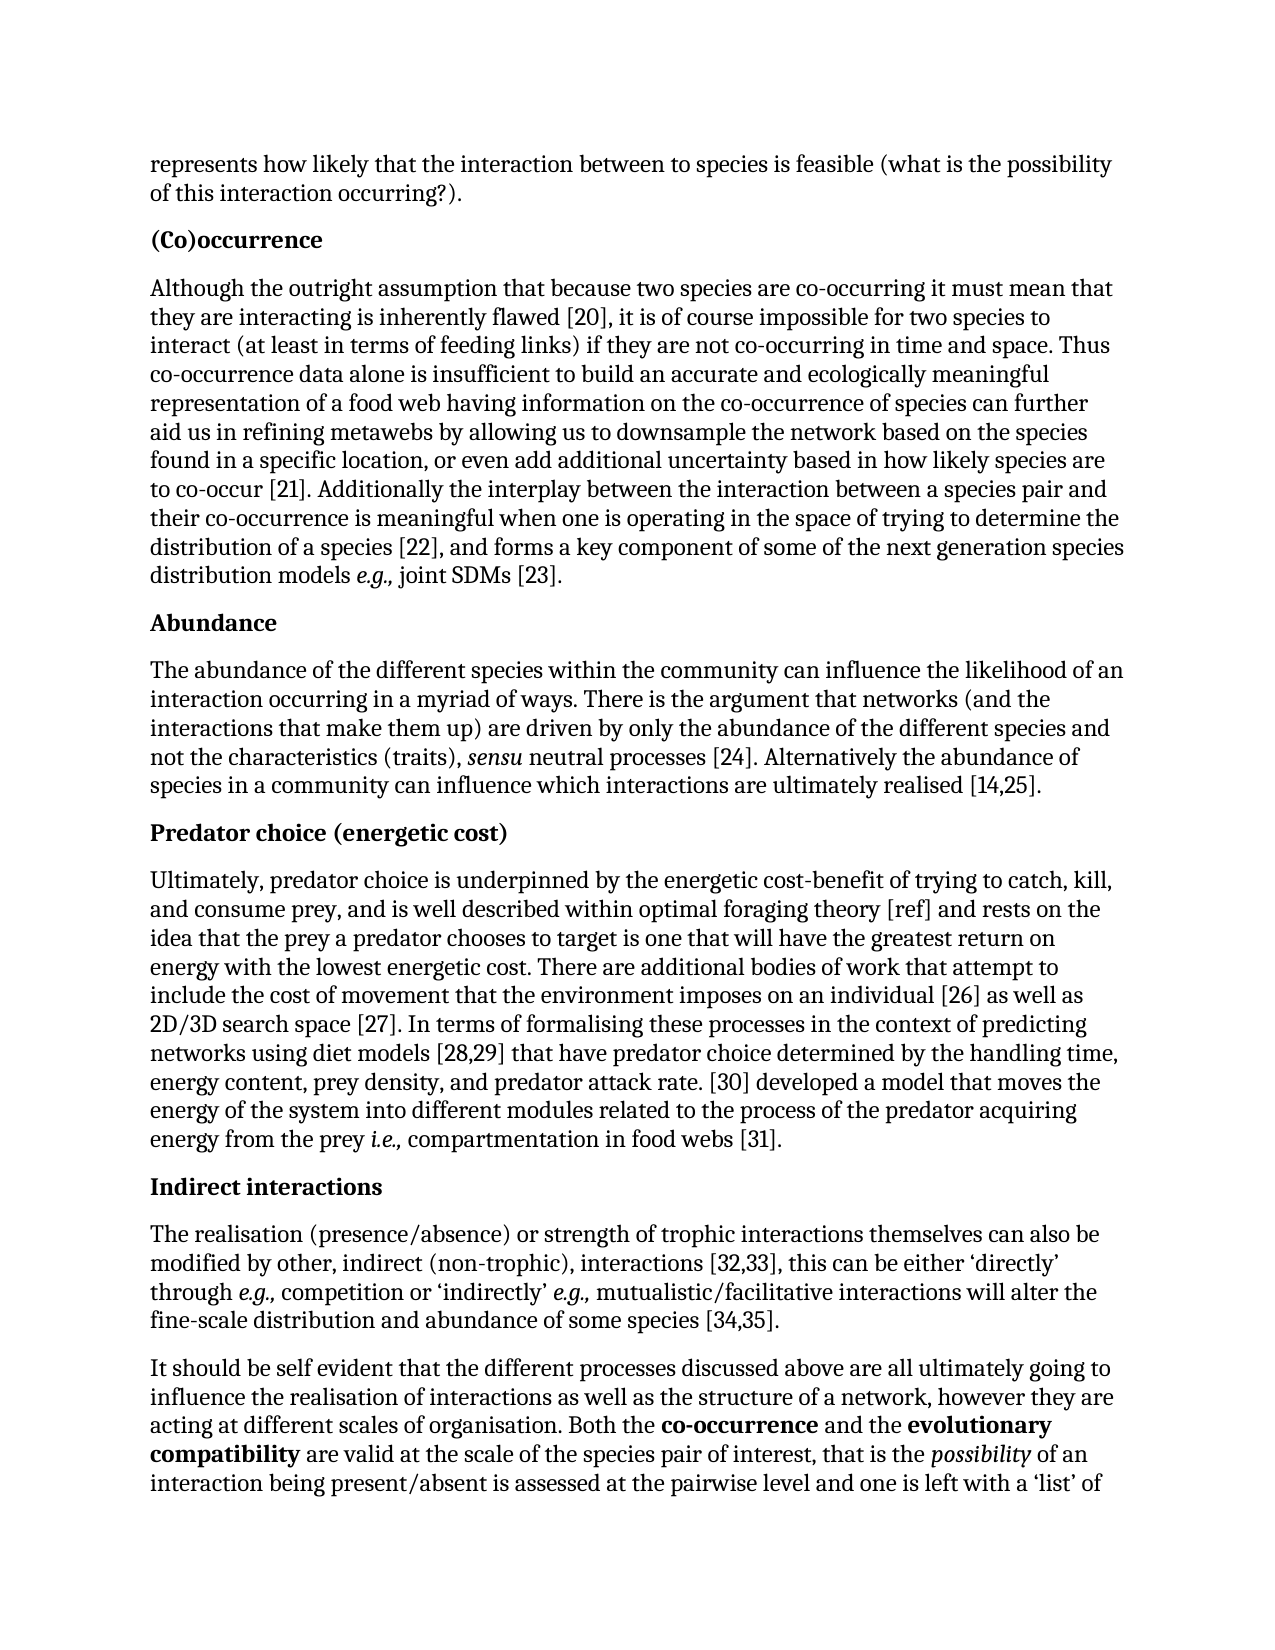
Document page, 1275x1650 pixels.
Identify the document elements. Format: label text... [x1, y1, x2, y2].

text The abundance of the different species within the community can influence the likelihood of an interaction occurring in a myriad of ways. There is the argument that networks (and the interactions that make them up) are driven by only the abundance of the different species and not the characteristics (traits), sensu neutral processes [24]. Alternatively the abundance of species in a community can influence which interactions are ultimately realised [14,25]. [150, 656, 1125, 800]
text Predator choice (energetic cost) [150, 819, 1125, 847]
text The realisation (presence/absence) or strength of trophic interactions themselves can also be modified by other, indirect (non-trophic), interactions [32,33], this can be either ‘directly’ through e.g., competition or ‘indirectly’ e.g., mutualistic/facilitative interactions will alter the fine-scale distribution and abundance of some species [34,35]. [150, 1220, 1125, 1335]
text Ultimately, predator choice is underpinned by the energetic cost-benefit of trying to catch, kill, and consume prey, and is well described within optimal foraging theory [ref] and rests on the idea that the prey a predator chooses to target is one that will have the greatest return on energy with the lowest energetic cost. There are additional bodies of work that attempt to include the cost of movement that the environment imposes on an individual [26] as well as 2D/3D search space [27]. In terms of formalising these processes in the context of predicting networks using diet models [28,29] that have predator choice determined by the handling time, energy content, prey density, and predator attack rate. [30] developed a model that moves the energy of the system into different modules related to the process of the predator acquiring energy from the prey i.e., compartmentation in food webs [31]. [150, 866, 1125, 1154]
text Indirect interactions [150, 1172, 1125, 1201]
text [150, 150, 1125, 207]
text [150, 1354, 1125, 1497]
text (Co)occurrence [150, 226, 1125, 255]
text Although the outright assumption that because two species are co-occurring it must mean that they are interacting is inherently flawed [20], it is of course impossible for two species to interact (at least in terms of feeding links) if they are not co-occurring in time and space. Thus co-occurrence data alone is insufficient to build an accurate and ecologically meaningful representation of a food web having information on the co-occurrence of species can further aid us in refining metawebs by allowing us to downsample the network based on the species found in a specific location, or even add additional uncertainty based in how likely species are to co-occur [21]. Additionally the interplay between the interaction between a species pair and their co-occurrence is meaningful when one is operating in the space of trying to determine the distribution of a species [22], and forms a key component of some of the next generation species distribution models e.g., joint SDMs [23]. [150, 274, 1125, 590]
text Abundance [150, 609, 1125, 637]
